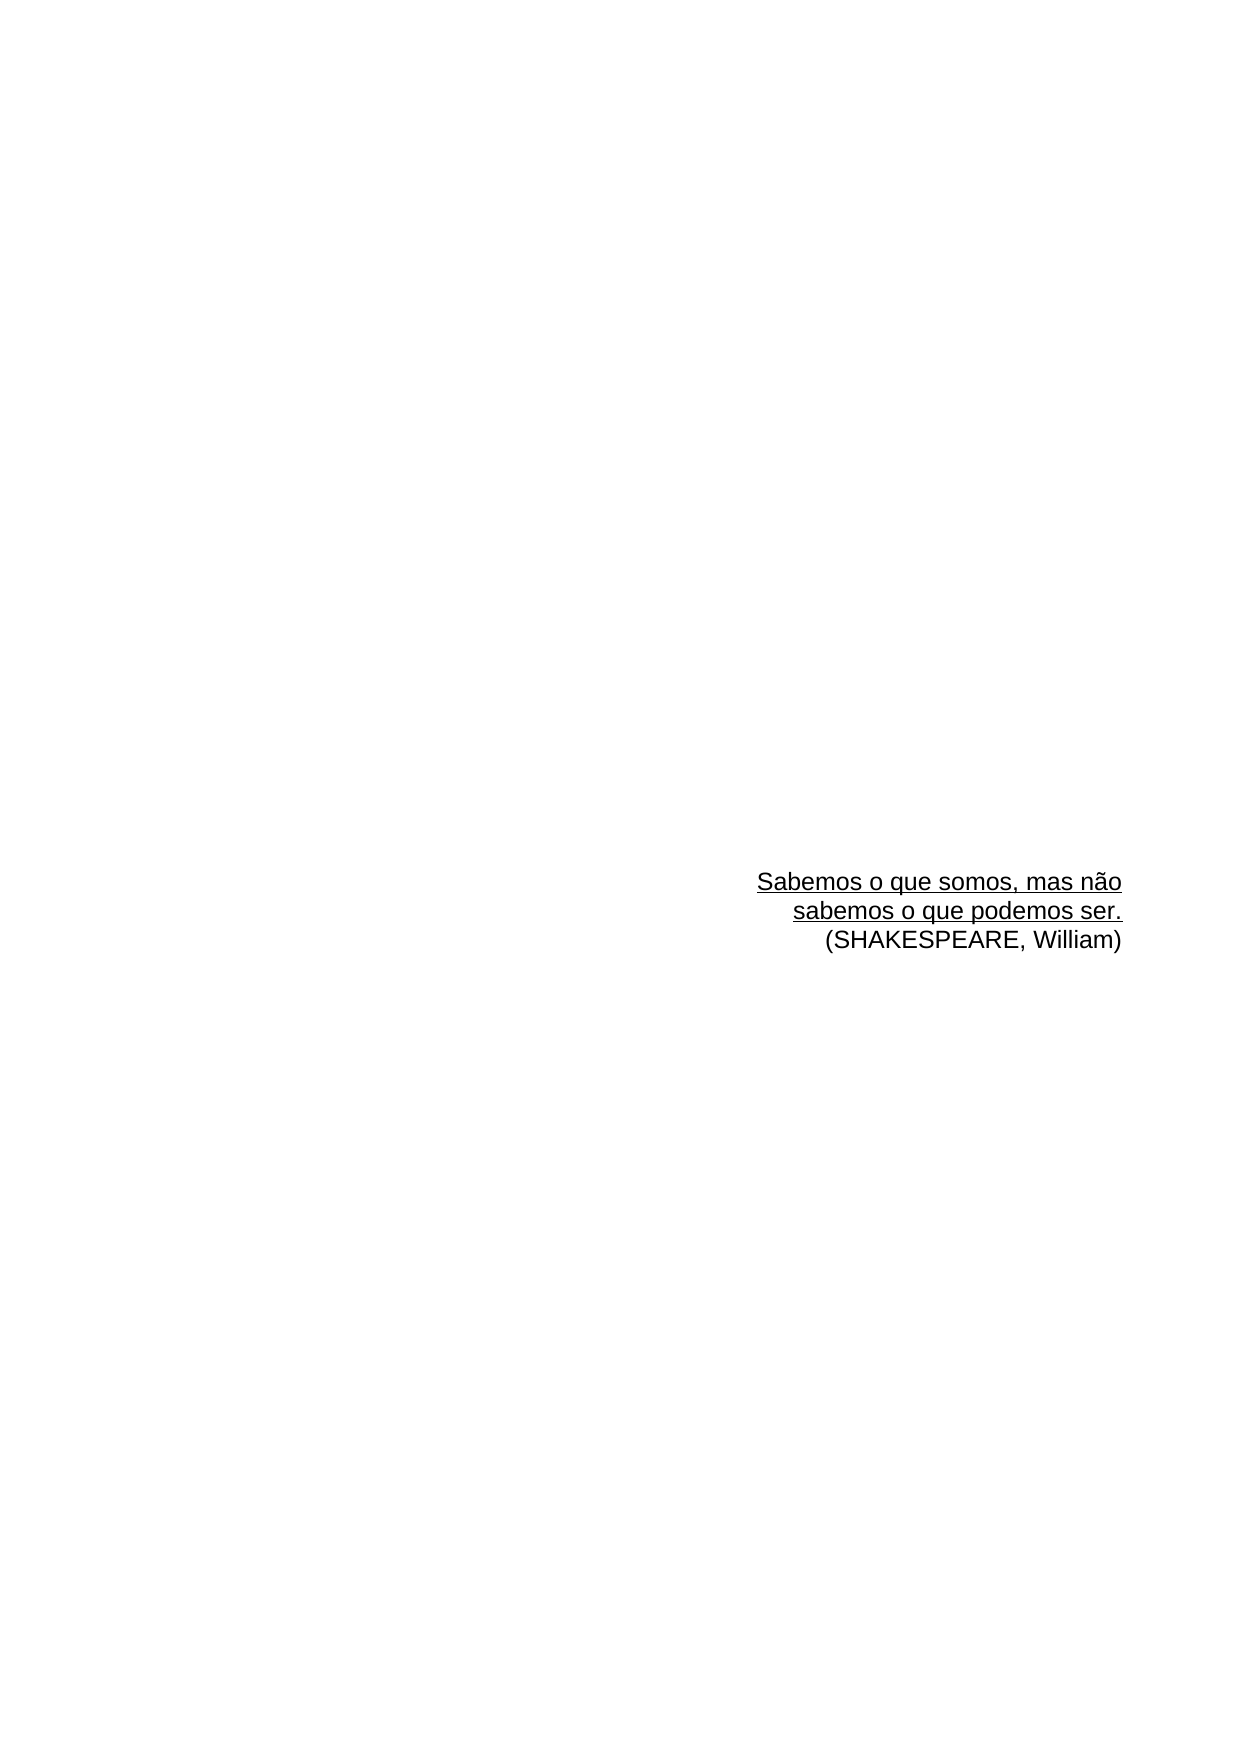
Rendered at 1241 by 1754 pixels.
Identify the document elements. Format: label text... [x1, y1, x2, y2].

text Sabemos o que somos, mas não sabemos o que podemos ser. (SHAKESPEARE, William) [650, 867, 1122, 953]
